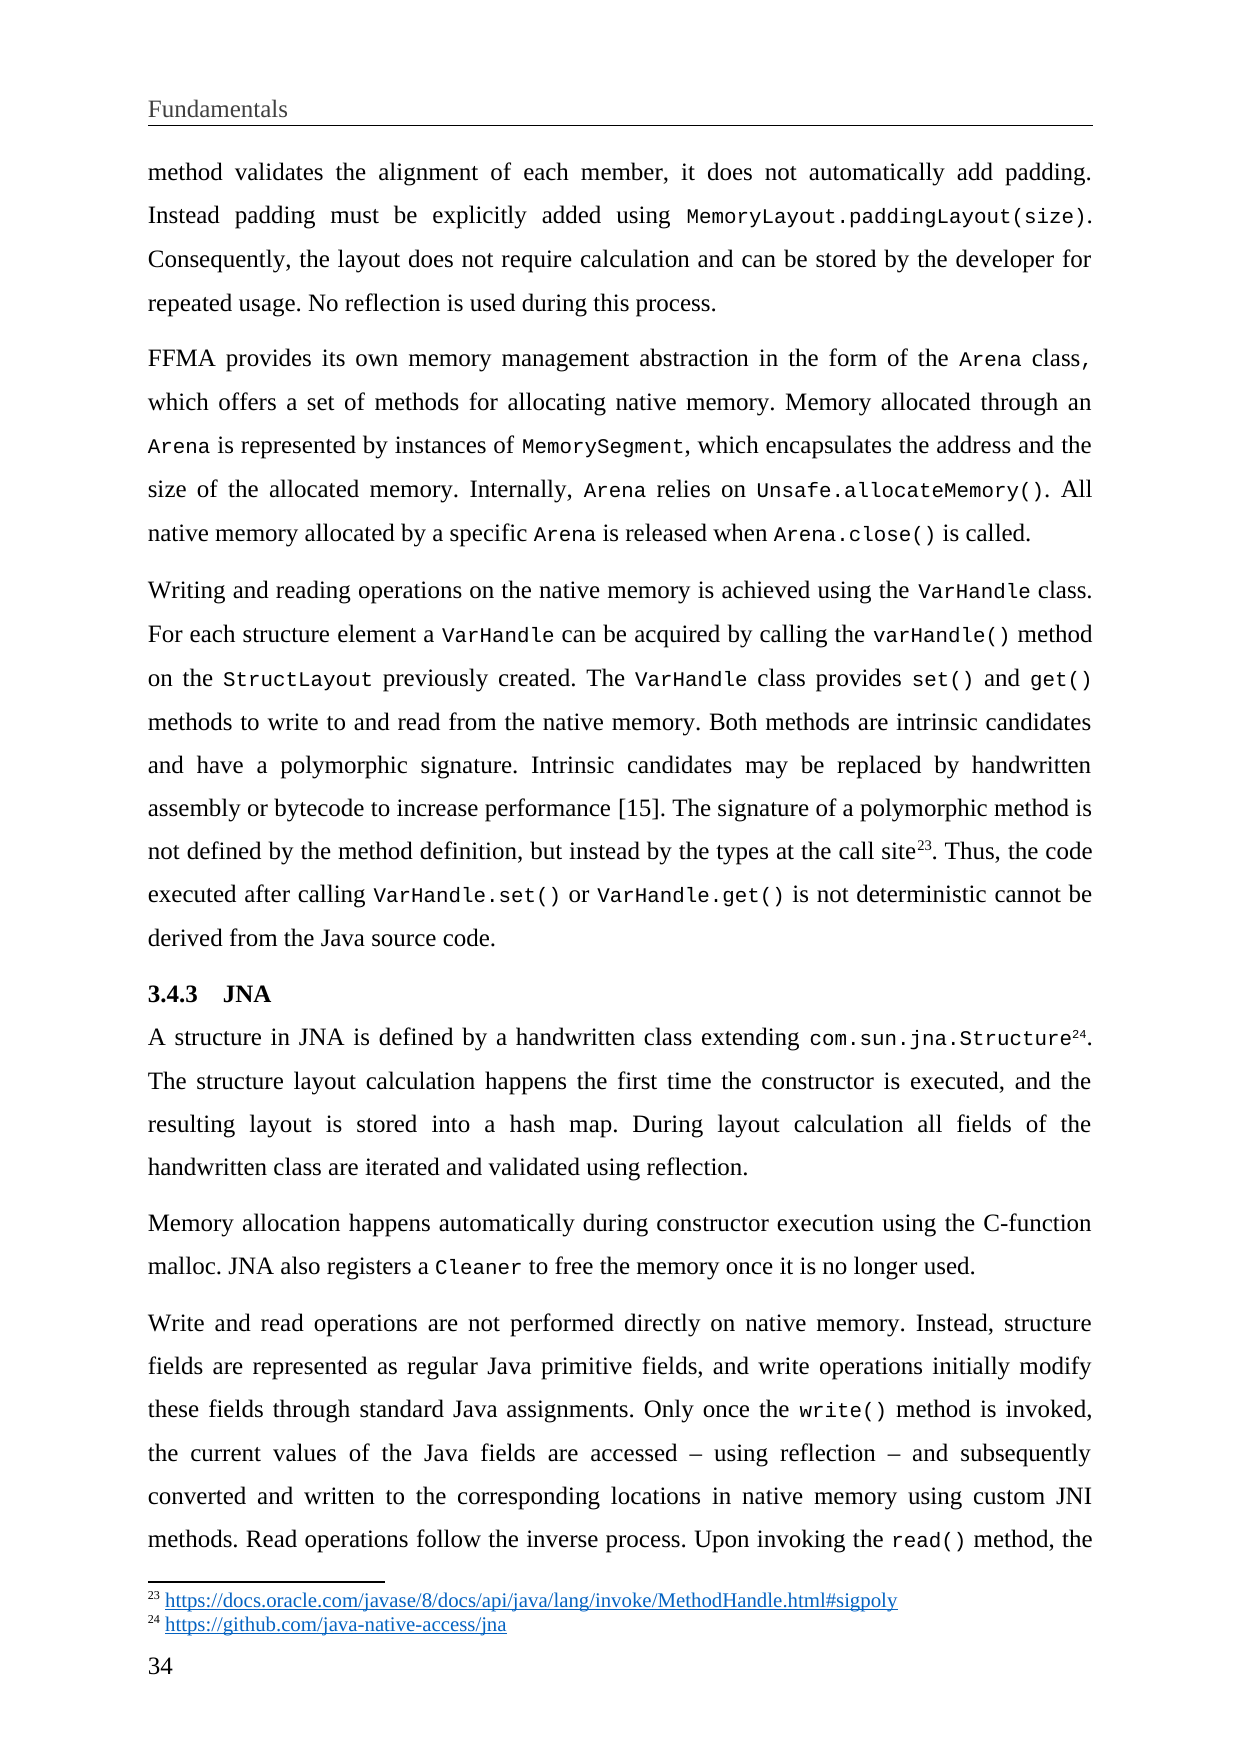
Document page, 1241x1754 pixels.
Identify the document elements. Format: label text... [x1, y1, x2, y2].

text Memory allocation happens automatically during constructor execution using the C-function malloc. JNA also registers a Cleaner to free the memory once it is no longer used. [148, 1208, 1093, 1281]
subtitle JNA [148, 979, 1093, 1008]
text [148, 1308, 1093, 1554]
text A structure in JNA is defined by a handwritten class extending com.sun.jna.Structure. The structure layout calculation happens the first time the constructor is executed, and the resulting layout is stored into a hash map. During layout calculation all fields of the handwritten class are iterated and validated using reflection. [148, 1022, 1093, 1181]
text FFMA provides its own memory management abstraction in the form of the Arena class, which offers a set of methods for allocating native memory. Memory allocated through an Arena is represented by instances of MemorySegment, which encapsulates the address and the size of the allocated memory. Internally, Arena relies on Unsafe.allocateMemory(). All native memory allocated by a specific Arena is released when Arena.close() is called. [148, 343, 1093, 548]
text Writing and reading operations on the native memory is achieved using the VarHandle class. For each structure element a VarHandle can be acquired by calling the varHandle() method on the StructLayout previously created. The VarHandle class provides set() and get() methods to write to and read from the native memory. Both methods are intrinsic candidates and have a polymorphic signature. Intrinsic candidates may be replaced by handwritten assembly or bytecode to increase performance [15]. The signature of a polymorphic method is not defined by the method definition, but instead by the types at the call site. Thus, the code executed after calling VarHandle.set() or VarHandle.get() is not deterministic cannot be derived from the Java source code. [148, 575, 1093, 952]
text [148, 157, 1093, 316]
